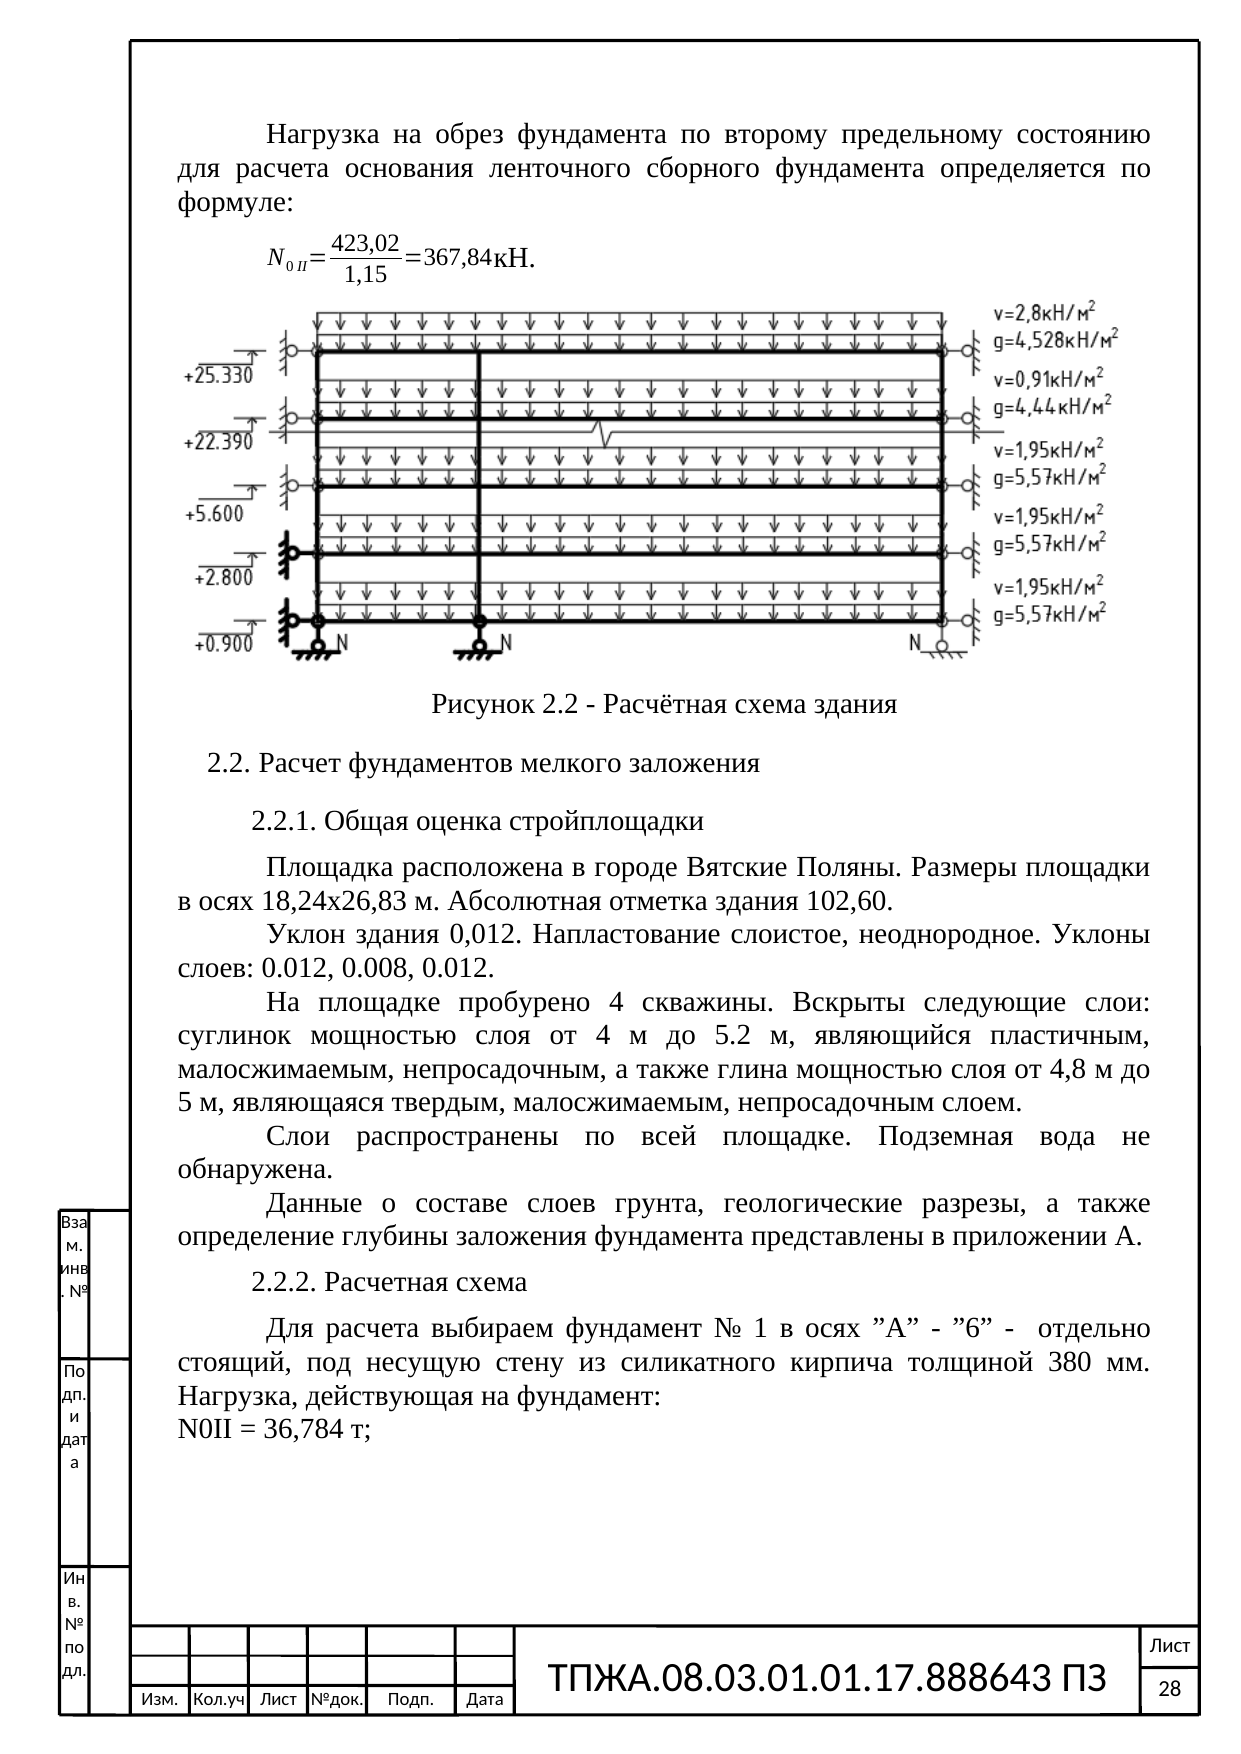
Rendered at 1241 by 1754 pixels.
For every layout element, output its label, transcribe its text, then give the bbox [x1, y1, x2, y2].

text Нагрузка на обрез фундамента по второму предельному состоянию для расчета основания ленточного сборного фундамента определяется по формуле: [177, 117, 1152, 217]
text Уклон здания 0,012. Напластование слоистое, неоднородное. Уклоны слоев: 0.012, 0.008, 0.012. [177, 917, 1152, 984]
text Рисунок 2.2 - Расчётная схема здания [177, 686, 1152, 720]
text Данные о составе слоев грунта, геологические разрезы, а также определение глубины заложения фундамента представлены в приложении А. [177, 1185, 1152, 1252]
text 2.2.2. Расчетная схема [251, 1264, 1152, 1298]
text На площадке пробурено 4 скважины. Вскрыты следующие слои: суглинок мощностью слоя от 4 м до 5.2 м, являющийся пластичным, малосжимаемым, непросадочным, а также глина мощностью слоя от 4,8 м до 5 м, являющаяся твердым, малосжимаемым, непросадочным слоем. [177, 984, 1152, 1118]
picture [177, 288, 1129, 687]
text Расчет фундаментов мелкого заложения [207, 745, 1152, 778]
text Слои распространены по всей площадке. Подземная вода не обнаружена. [177, 1118, 1152, 1185]
text кН. [177, 230, 1152, 289]
text N0II = 36,784 т; [177, 1411, 1152, 1445]
text Площадка расположена в городе Вятские Поляны. Размеры площадки в осях 18,24x26,83 м. Абсолютная отметка здания 102,60. [177, 849, 1152, 917]
text 2.2.1. Общая оценка стройплощадки [251, 803, 1152, 837]
text Для расчета выбираем фундамент № 1 в осях ”А” - ”6” - отдельно стоящий, под несущую стену из силикатного кирпича толщиной 380 мм. Нагрузка, действующая на фундамент: [177, 1311, 1152, 1411]
